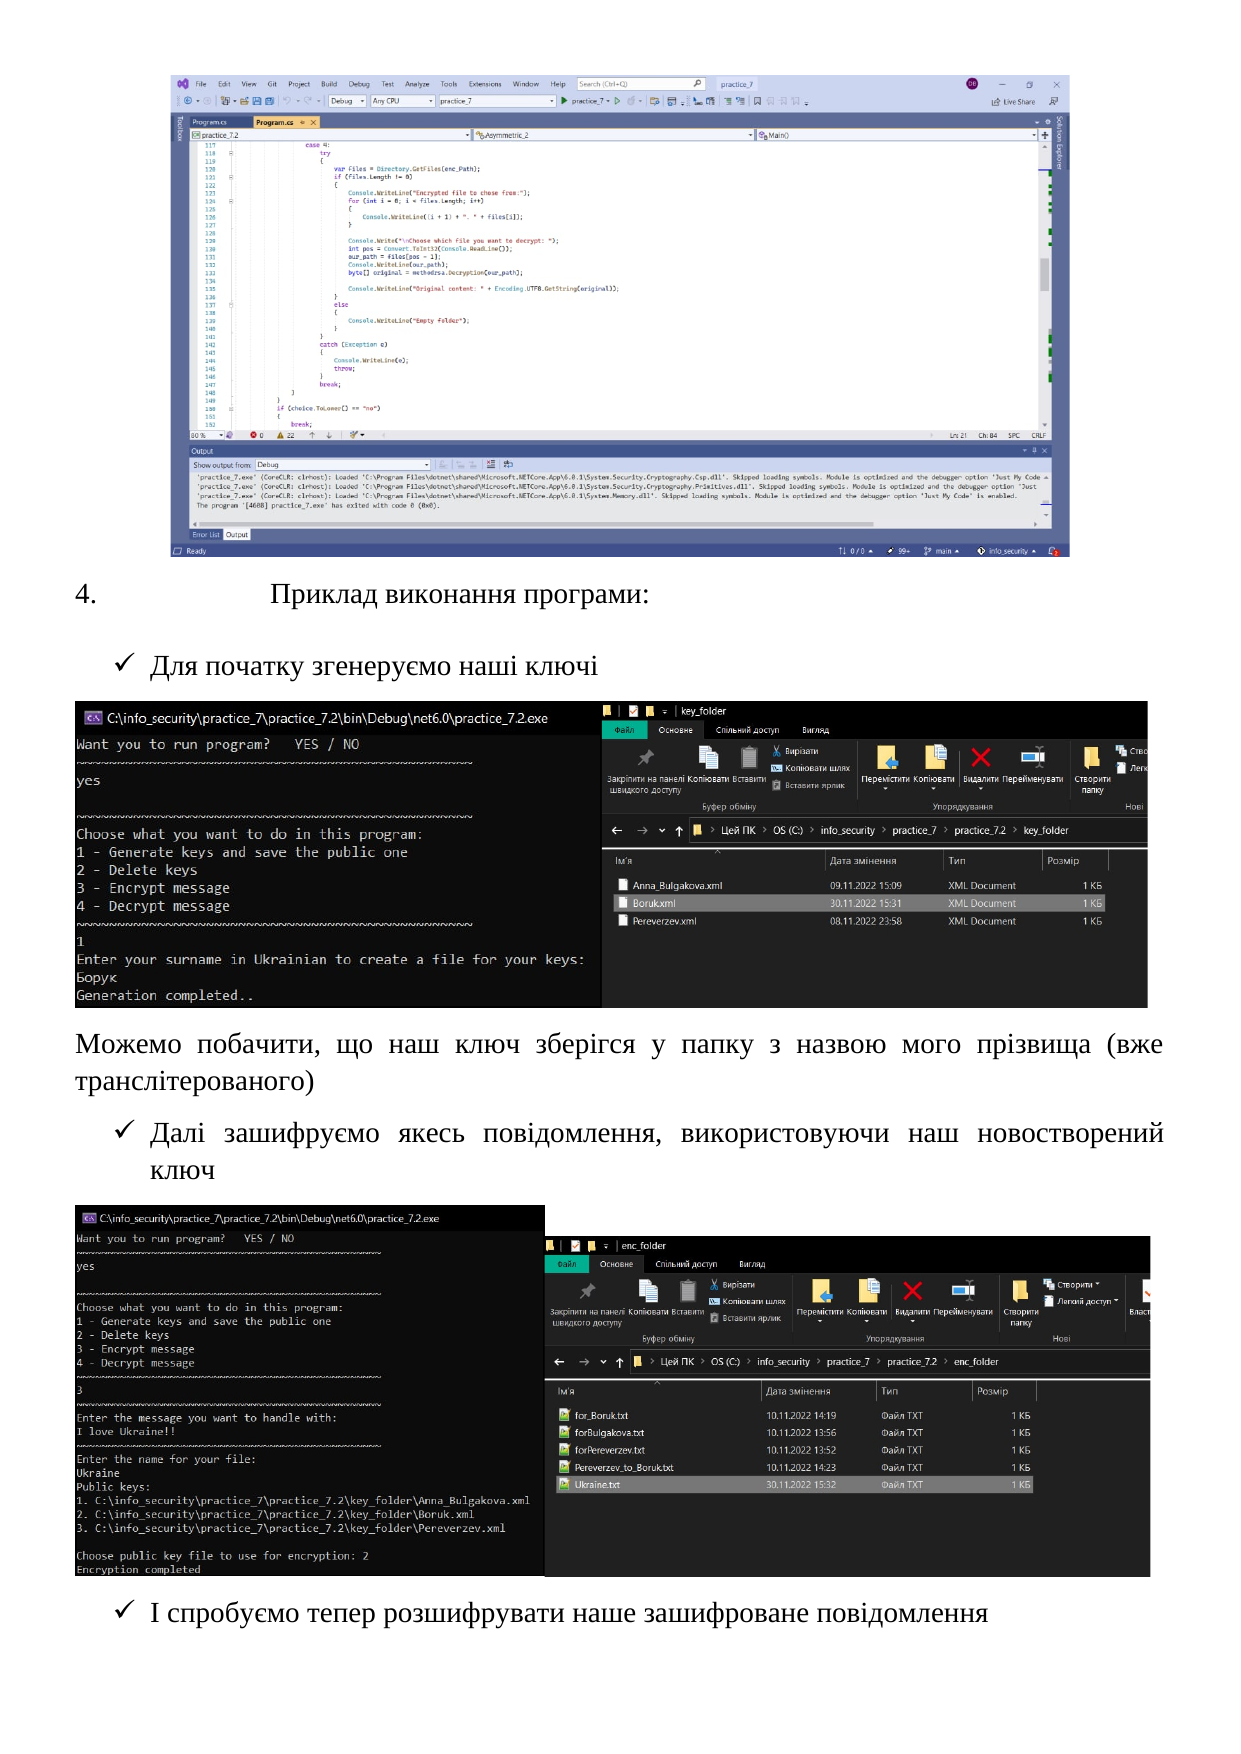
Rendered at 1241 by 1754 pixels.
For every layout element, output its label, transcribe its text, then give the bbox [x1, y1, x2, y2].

list Далі зашифруємо якесь повідомлення, використовуючи наш новостворений ключ [112, 1116, 1165, 1185]
picture [170, 75, 1070, 557]
picture [77, 703, 600, 1006]
text Можемо побачити, що наш ключ зберігся у папку з назвою мого прізвища (вже транслітерованого) [75, 1027, 1165, 1096]
list Для початку згенеруємо наші ключі [112, 648, 1165, 682]
list І спробуємо тепер розшифрувати наше зашифроване повідомлення [112, 1595, 1165, 1629]
list Приклад виконання програми: [75, 576, 1165, 609]
picture [77, 1206, 543, 1575]
picture [601, 701, 1148, 1008]
picture [544, 1236, 1151, 1577]
